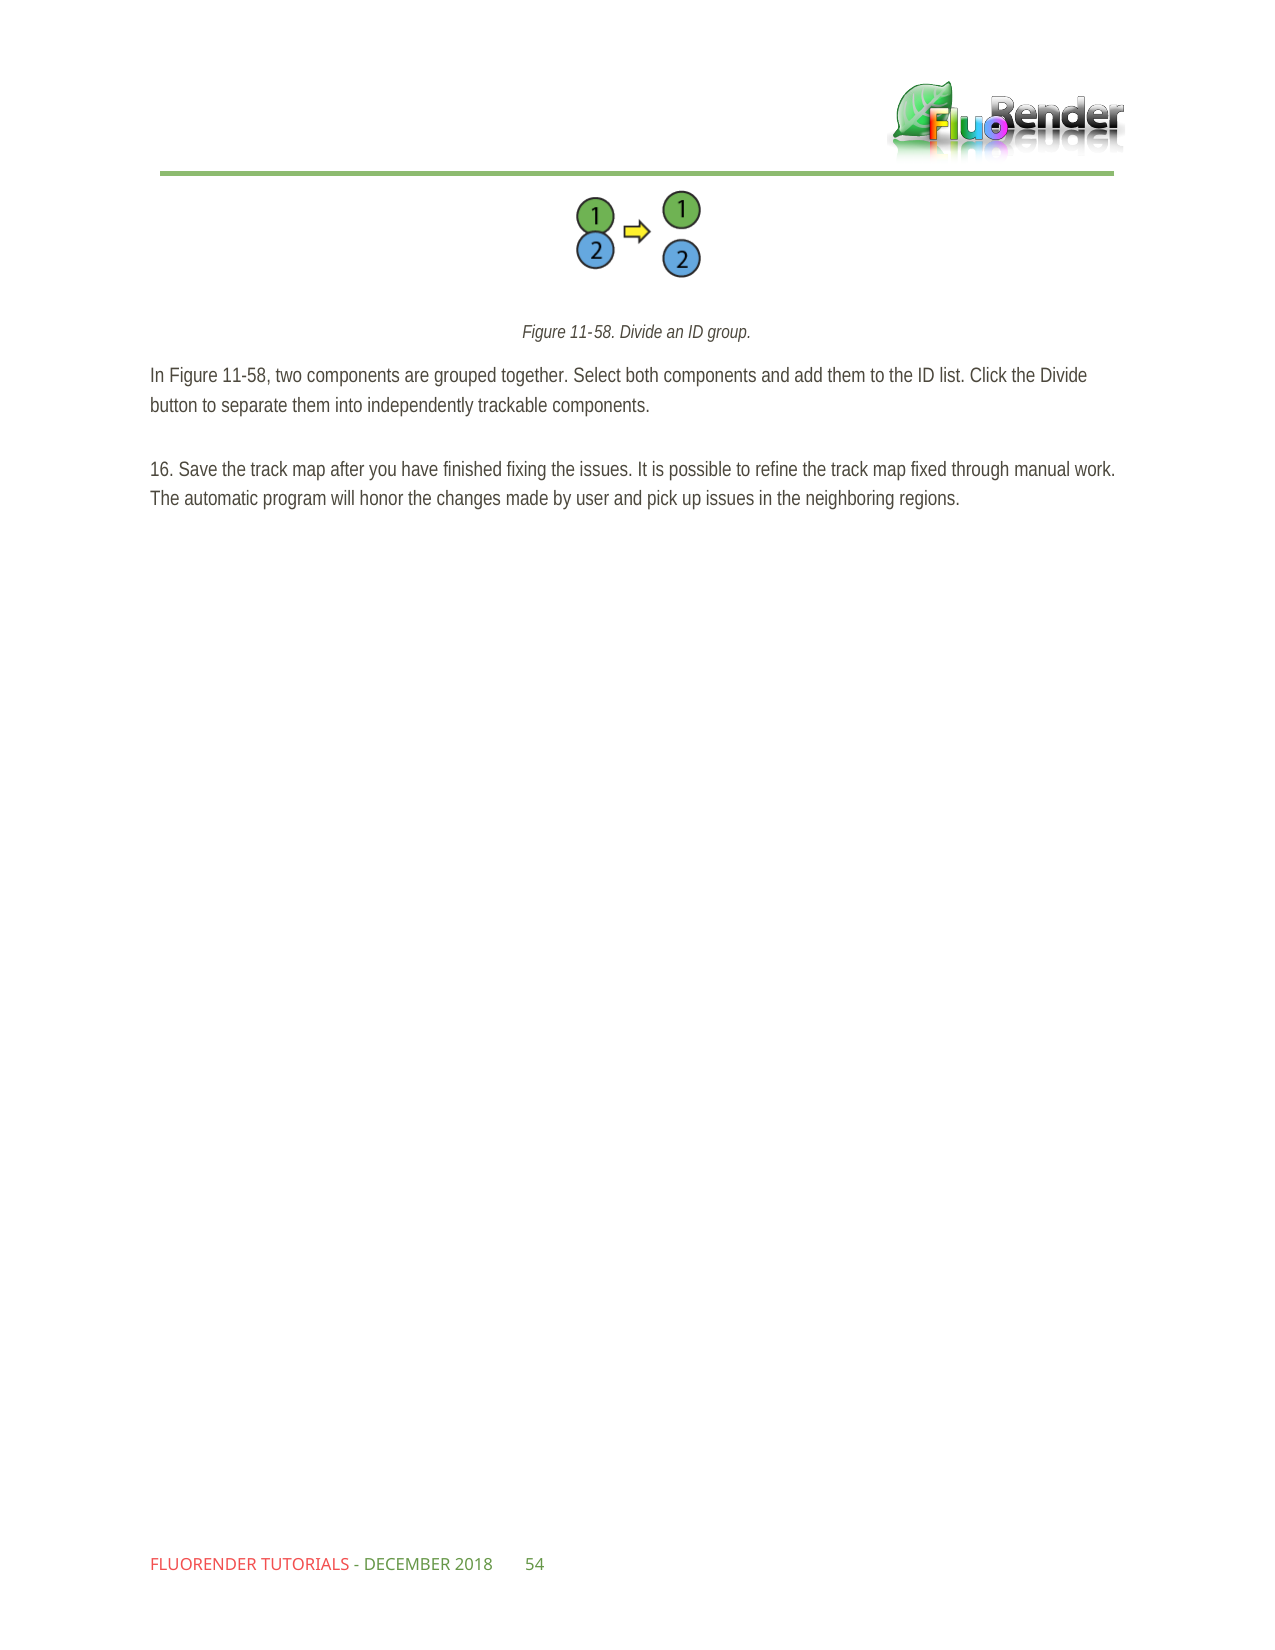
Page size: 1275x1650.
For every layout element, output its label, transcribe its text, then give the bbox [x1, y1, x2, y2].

picture [567, 188, 708, 282]
text 16. Save the track map after you have finished fixing the issues. It is possible to refine the track map fixed through manual work. The automatic program will honor the changes made by user and pick up issues in the neighboring regions. [150, 456, 1125, 510]
picture [887, 75, 1125, 165]
